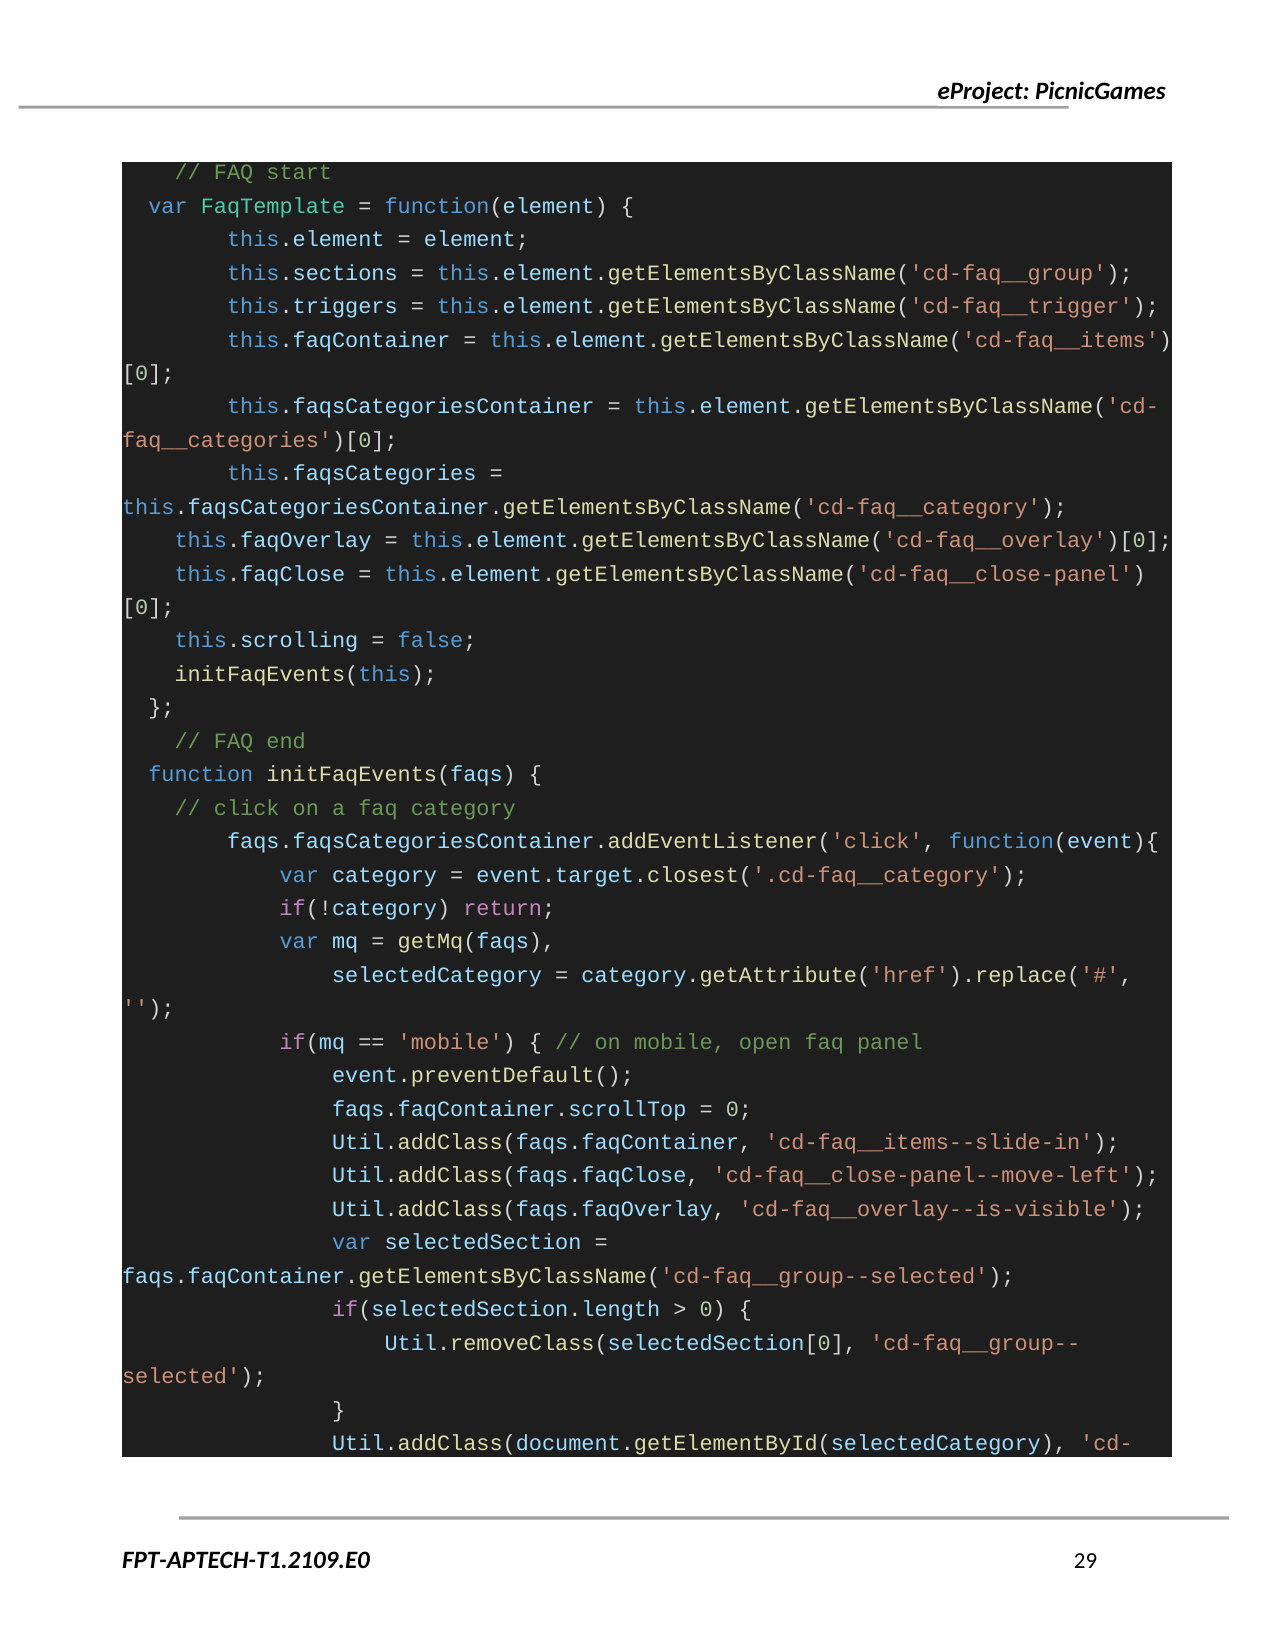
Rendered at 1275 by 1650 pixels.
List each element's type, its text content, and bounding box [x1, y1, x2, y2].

text this.faqClose = this.element.getElementsByClassName('cd-faq__close-panel')[0]; [122, 563, 1172, 621]
text this.element = element; [122, 228, 1172, 253]
text Util.removeClass(selectedSection[0], 'cd-faq__group--selected'); [122, 1332, 1172, 1390]
text }; [122, 697, 1172, 721]
text faqs.faqContainer.scrollTop = 0; [122, 1098, 1172, 1123]
text this.faqContainer = this.element.getElementsByClassName('cd-faq__items')[0]; [122, 329, 1172, 387]
text } [122, 1399, 1172, 1423]
text this.sections = this.element.getElementsByClassName('cd-faq__group'); [122, 262, 1172, 287]
text this.scrolling = false; [122, 630, 1172, 654]
text faqs.faqsCategoriesContainer.addEventListener('click', function(event){ [122, 830, 1172, 855]
text var category = event.target.closest('.cd-faq__category'); [122, 864, 1172, 888]
text function initFaqEvents(faqs) { [122, 763, 1172, 788]
text // FAQ end [122, 730, 1172, 755]
text this.triggers = this.element.getElementsByClassName('cd-faq__trigger'); [122, 295, 1172, 320]
text Util.addClass(faqs.faqOverlay, 'cd-faq__overlay--is-visible'); [122, 1198, 1172, 1223]
text var mq = getMq(faqs), [122, 931, 1172, 955]
text Util.addClass(faqs.faqClose, 'cd-faq__close-panel--move-left'); [122, 1165, 1172, 1189]
text this.faqsCategoriesContainer = this.element.getElementsByClassName('cd-faq__categories')[0]; [122, 396, 1172, 454]
text this.faqOverlay = this.element.getElementsByClassName('cd-faq__overlay')[0]; [122, 529, 1172, 554]
text // FAQ start [122, 162, 1172, 186]
text event.preventDefault(); [122, 1064, 1172, 1089]
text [122, 1432, 1172, 1457]
text // click on a faq category [122, 797, 1172, 822]
text this.faqsCategories = this.faqsCategoriesContainer.getElementsByClassName('cd-faq__category'); [122, 462, 1172, 521]
text selectedCategory = category.getAttribute('href').replace('#', ''); [122, 964, 1172, 1022]
text initFaqEvents(this); [122, 663, 1172, 688]
text if(mq == 'mobile') { // on mobile, open faq panel [122, 1031, 1172, 1056]
text var selectedSection = faqs.faqContainer.getElementsByClassName('cd-faq__group--selected'); [122, 1232, 1172, 1290]
text var FaqTemplate = function(element) { [122, 195, 1172, 220]
text Util.addClass(faqs.faqContainer, 'cd-faq__items--slide-in'); [122, 1131, 1172, 1156]
text if(selectedSection.length > 0) { [122, 1298, 1172, 1323]
text if(!category) return; [122, 897, 1172, 922]
